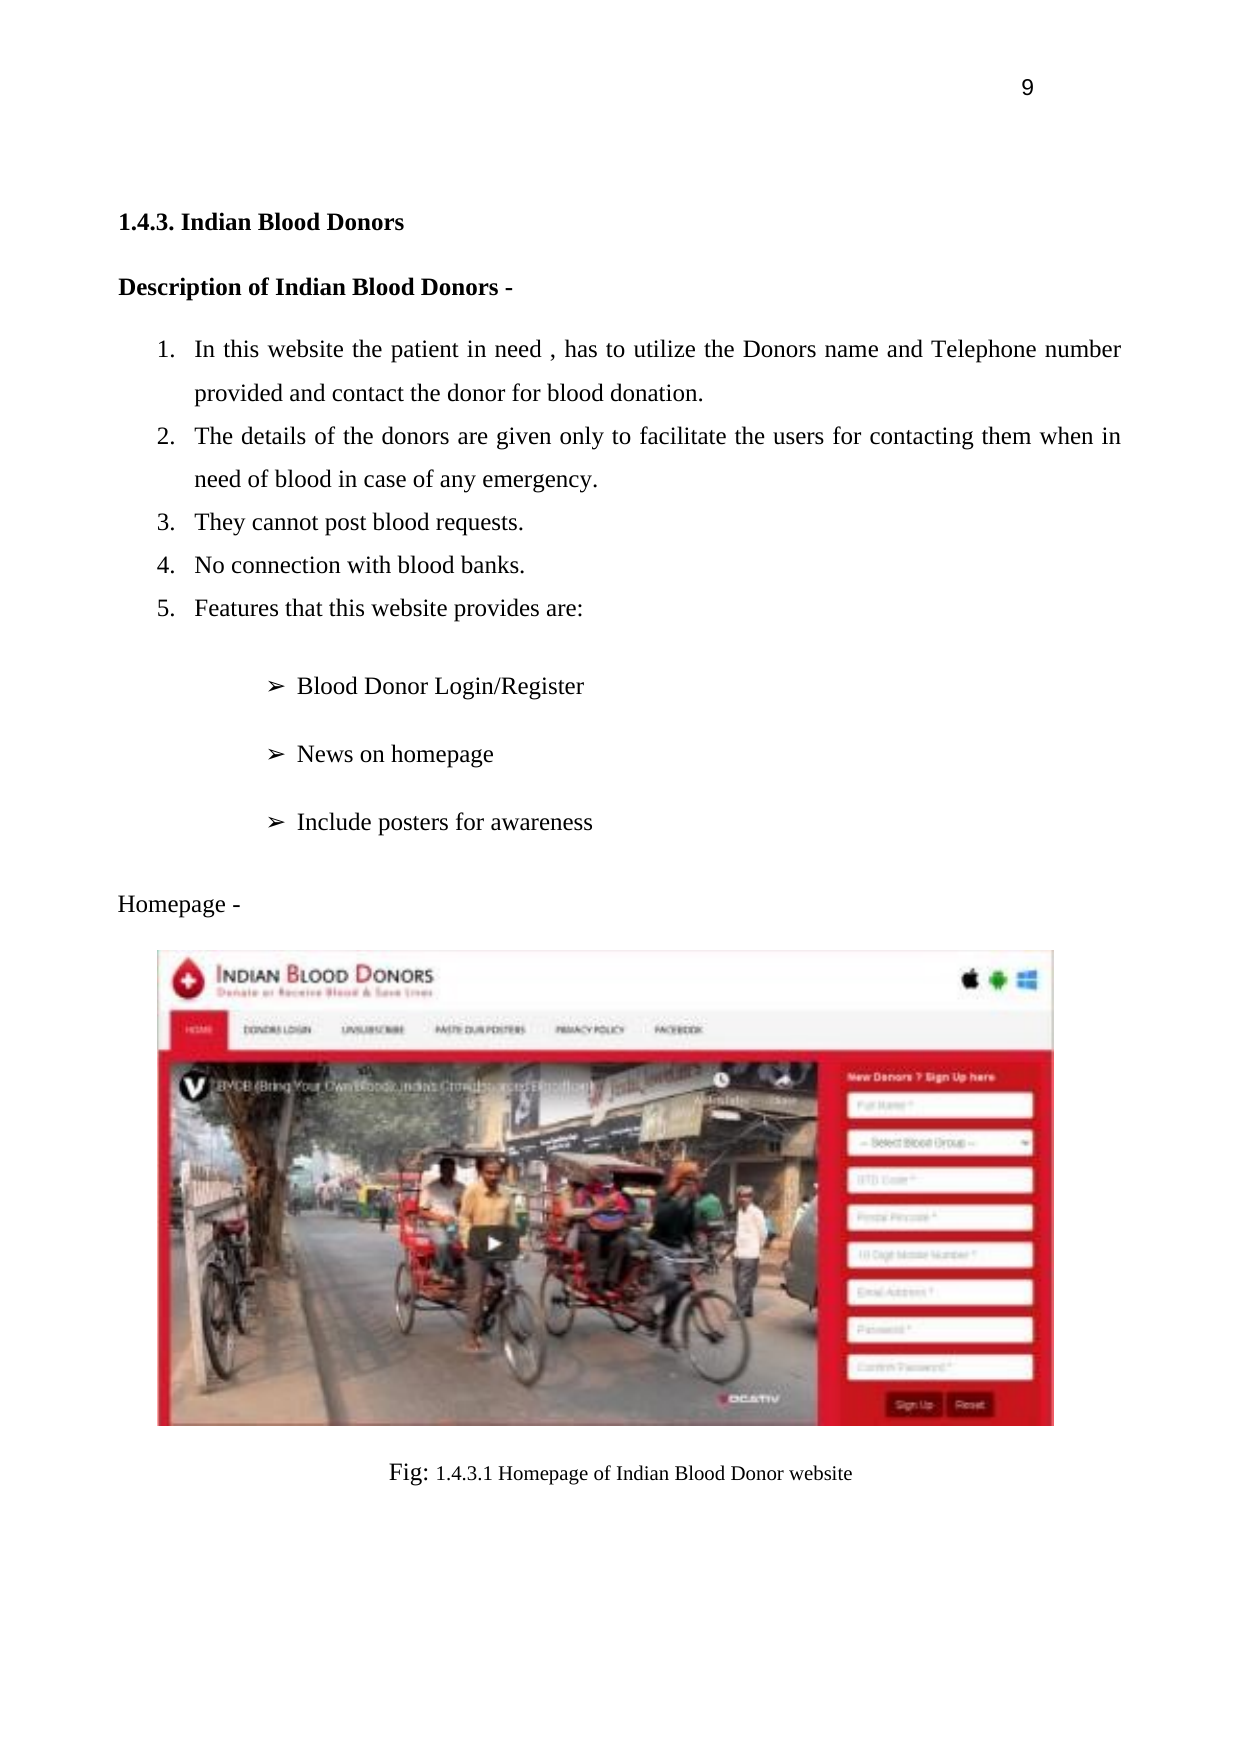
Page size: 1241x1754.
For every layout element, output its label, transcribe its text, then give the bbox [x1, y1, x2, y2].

list They cannot post blood requests. [157, 507, 1122, 536]
text 1.4.3. Indian Blood Donors [118, 207, 1122, 236]
list Blood Donor Login/Register [265, 667, 1122, 701]
text Description of Indian Blood Donors - [118, 272, 1122, 301]
list No connection with blood banks. [157, 550, 1122, 579]
list The details of the donors are given only to facilitate the users for contacting them when in need of blood in case of any emergency. [157, 421, 1122, 493]
list News on homepage [265, 735, 1122, 769]
text Fig: 1.4.3.1 Homepage of Indian Blood Donor website [118, 1457, 1122, 1486]
picture [157, 950, 1054, 1426]
text Homepage - [117, 889, 1122, 918]
list Features that this website provides are: [157, 593, 1122, 622]
list In this website the patient in need , has to utilize the Donors name and Telephone number provided and contact the donor for blood donation. [157, 334, 1122, 406]
list Include posters for awareness [265, 804, 1122, 838]
